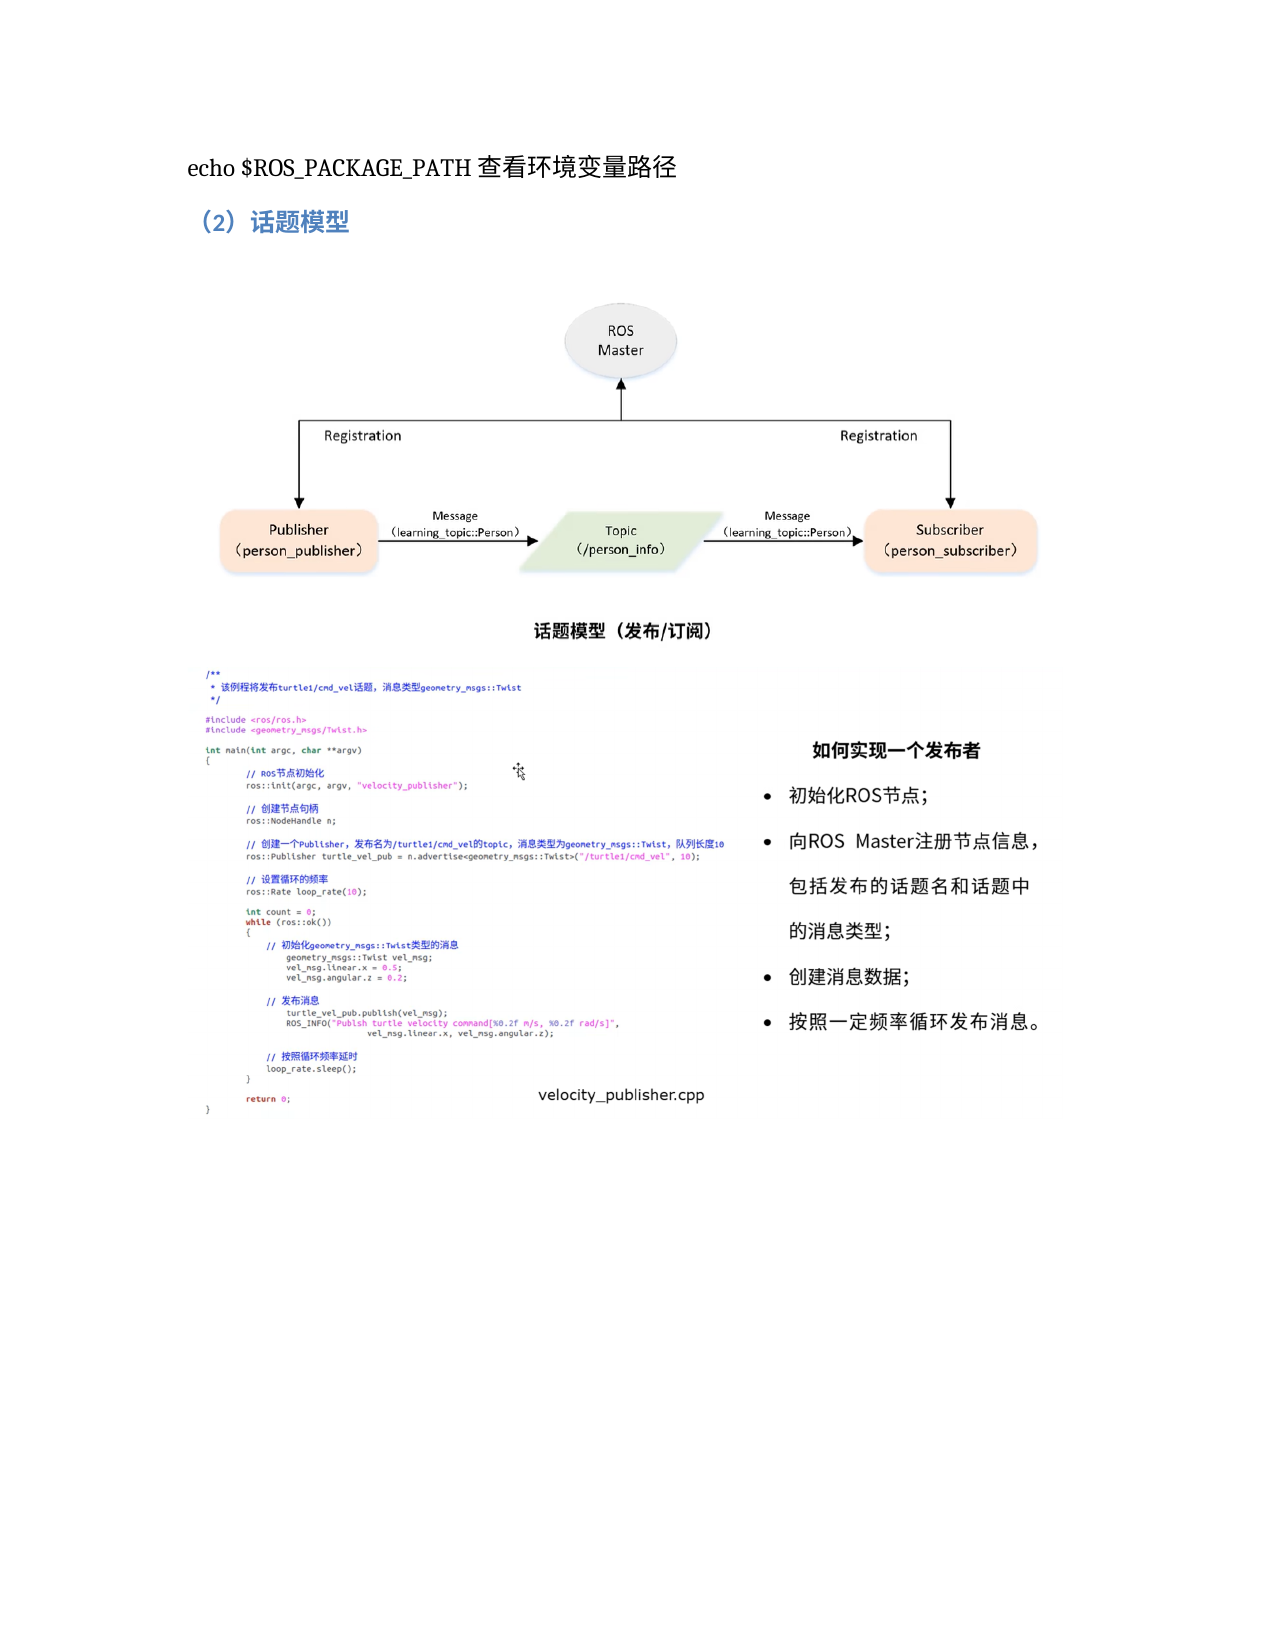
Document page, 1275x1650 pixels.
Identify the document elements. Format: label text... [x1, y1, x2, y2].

picture [187, 257, 1063, 649]
text echo $ROS_PACKAGE_PATH 查看环境变量路径 [187, 150, 1087, 184]
picture [187, 667, 1063, 1119]
subtitle （2）话题模型 [187, 205, 1087, 239]
